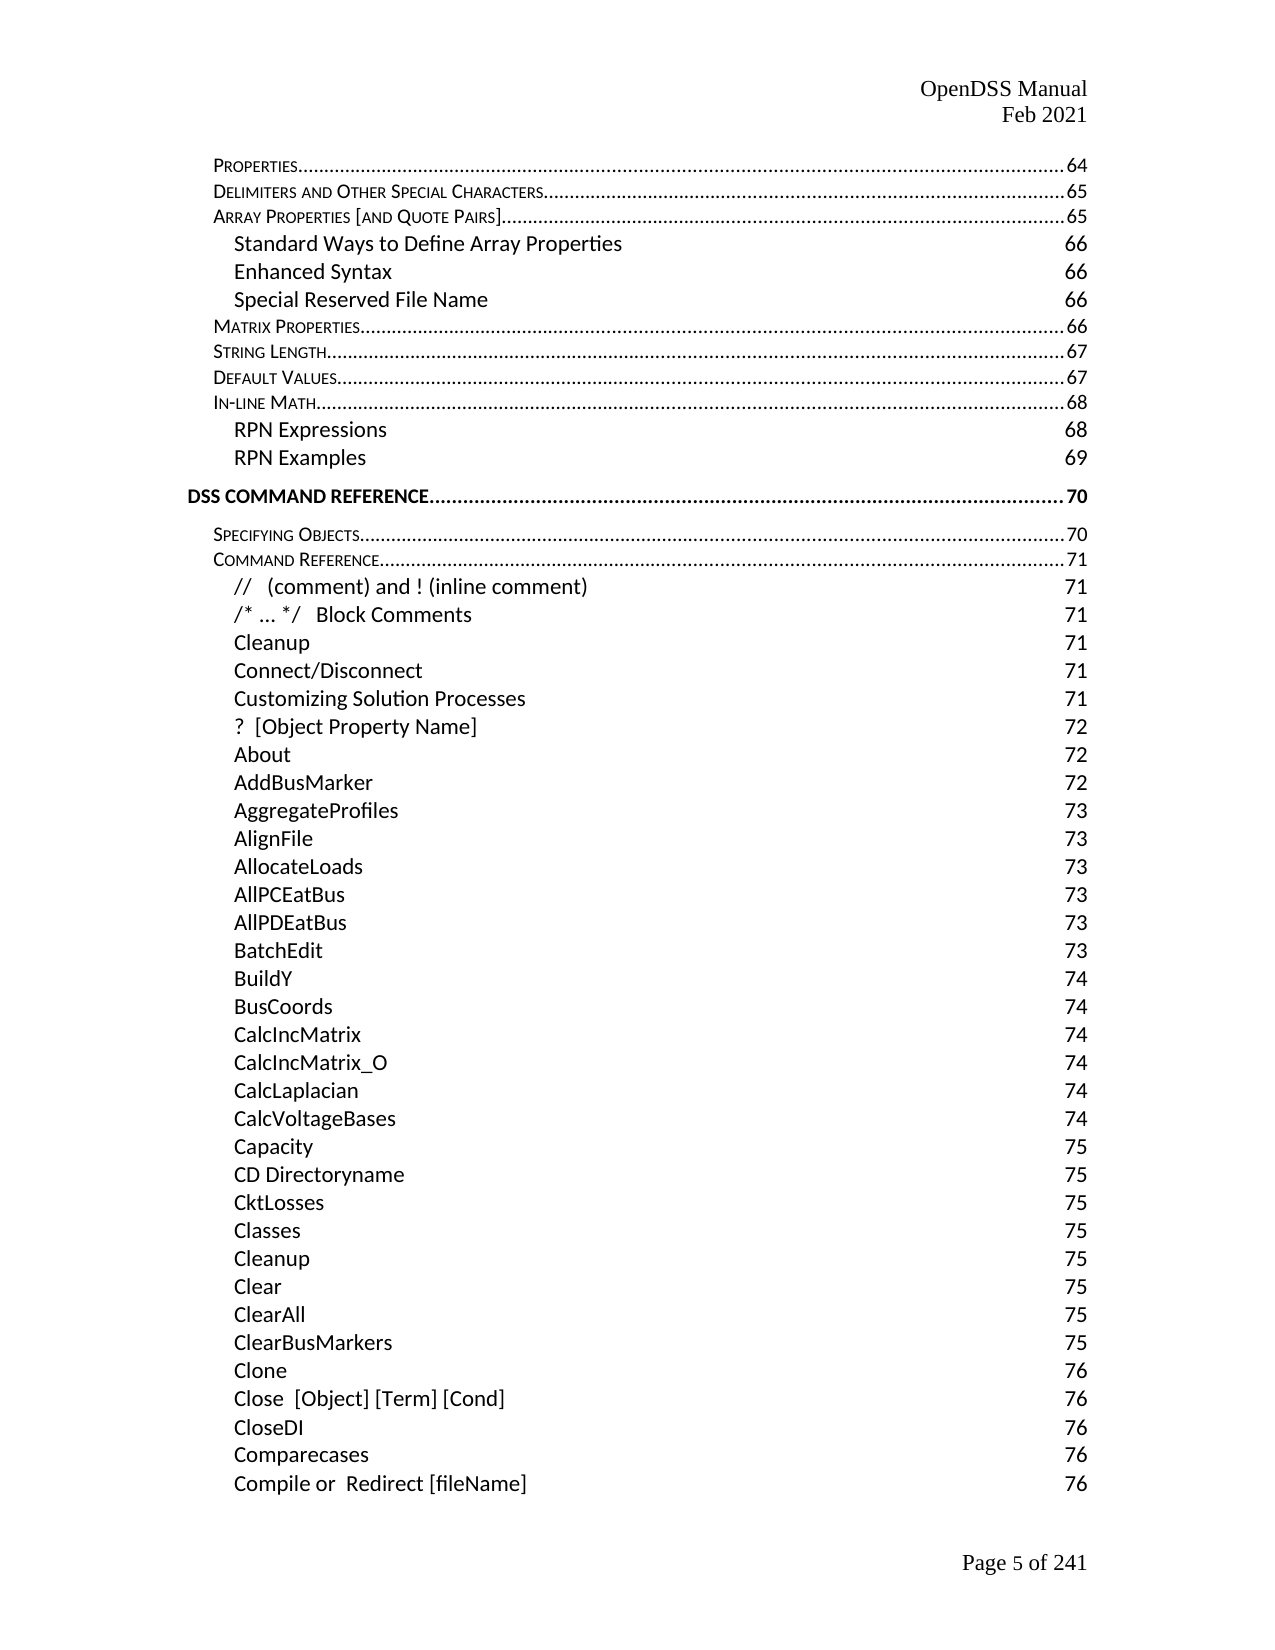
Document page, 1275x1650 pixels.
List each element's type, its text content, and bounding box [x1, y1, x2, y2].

text // (comment) and ! (inline comment) 71 [234, 572, 1087, 600]
text Capacity 75 [234, 1132, 1087, 1160]
text Delimiters and Other Special Characters 65 [213, 178, 1087, 203]
text Matrix Properties 66 [213, 313, 1087, 338]
text Special Reserved File Name 66 [234, 285, 1087, 313]
text AddBusMarker 72 [234, 768, 1087, 796]
text AllocateLoads 73 [234, 852, 1087, 880]
text Enhanced Syntax 66 [234, 257, 1087, 285]
text ? [Object Property Name] 72 [234, 712, 1087, 740]
text ClearAll 75 [234, 1301, 1087, 1328]
text Properties 64 [213, 153, 1087, 178]
text Cleanup 75 [234, 1244, 1087, 1272]
text CalcLaplacian 74 [234, 1076, 1087, 1104]
text RPN Examples 69 [234, 443, 1087, 471]
text Cleanup 71 [234, 628, 1087, 656]
text Classes 75 [234, 1216, 1087, 1244]
text Array Properties [and Quote Pairs] 65 [213, 203, 1087, 229]
text Command Reference 71 [213, 547, 1087, 572]
text BusCoords 74 [234, 992, 1087, 1020]
text Default Values 67 [213, 364, 1087, 389]
text BuildY 74 [234, 964, 1087, 992]
text Standard Ways to Define Array Properties 66 [234, 229, 1087, 257]
text AggregateProfiles 73 [234, 796, 1087, 824]
text DSS Command Reference 70 [187, 483, 1087, 509]
text Clear 75 [234, 1272, 1087, 1301]
text BatchEdit 73 [234, 936, 1087, 964]
text Close [Object] [Term] [Cond] 76 [234, 1384, 1087, 1413]
text RPN Expressions 68 [234, 415, 1087, 443]
text AlignFile 73 [234, 824, 1087, 852]
text /* … */ Block Comments 71 [234, 600, 1087, 628]
text In-line Math 68 [213, 389, 1087, 415]
text CloseDI 76 [234, 1413, 1087, 1441]
text ClearBusMarkers 75 [234, 1328, 1087, 1357]
text CD Directoryname 75 [234, 1160, 1087, 1188]
text CalcIncMatrix_O 74 [234, 1048, 1087, 1076]
text Comparecases 76 [234, 1441, 1087, 1469]
text Connect/Disconnect 71 [234, 656, 1087, 684]
text Customizing Solution Processes 71 [234, 684, 1087, 712]
text AllPCEatBus 73 [234, 880, 1087, 908]
text Specifying Objects 70 [213, 521, 1087, 547]
text CalcVoltageBases 74 [234, 1104, 1087, 1132]
text AllPDEatBus 73 [234, 908, 1087, 936]
text Clone 76 [234, 1357, 1087, 1384]
text About 72 [234, 740, 1087, 768]
text Compile or Redirect [fileName] 76 [234, 1469, 1087, 1497]
text CktLosses 75 [234, 1188, 1087, 1216]
text CalcIncMatrix 74 [234, 1020, 1087, 1048]
text String Length 67 [213, 338, 1087, 364]
